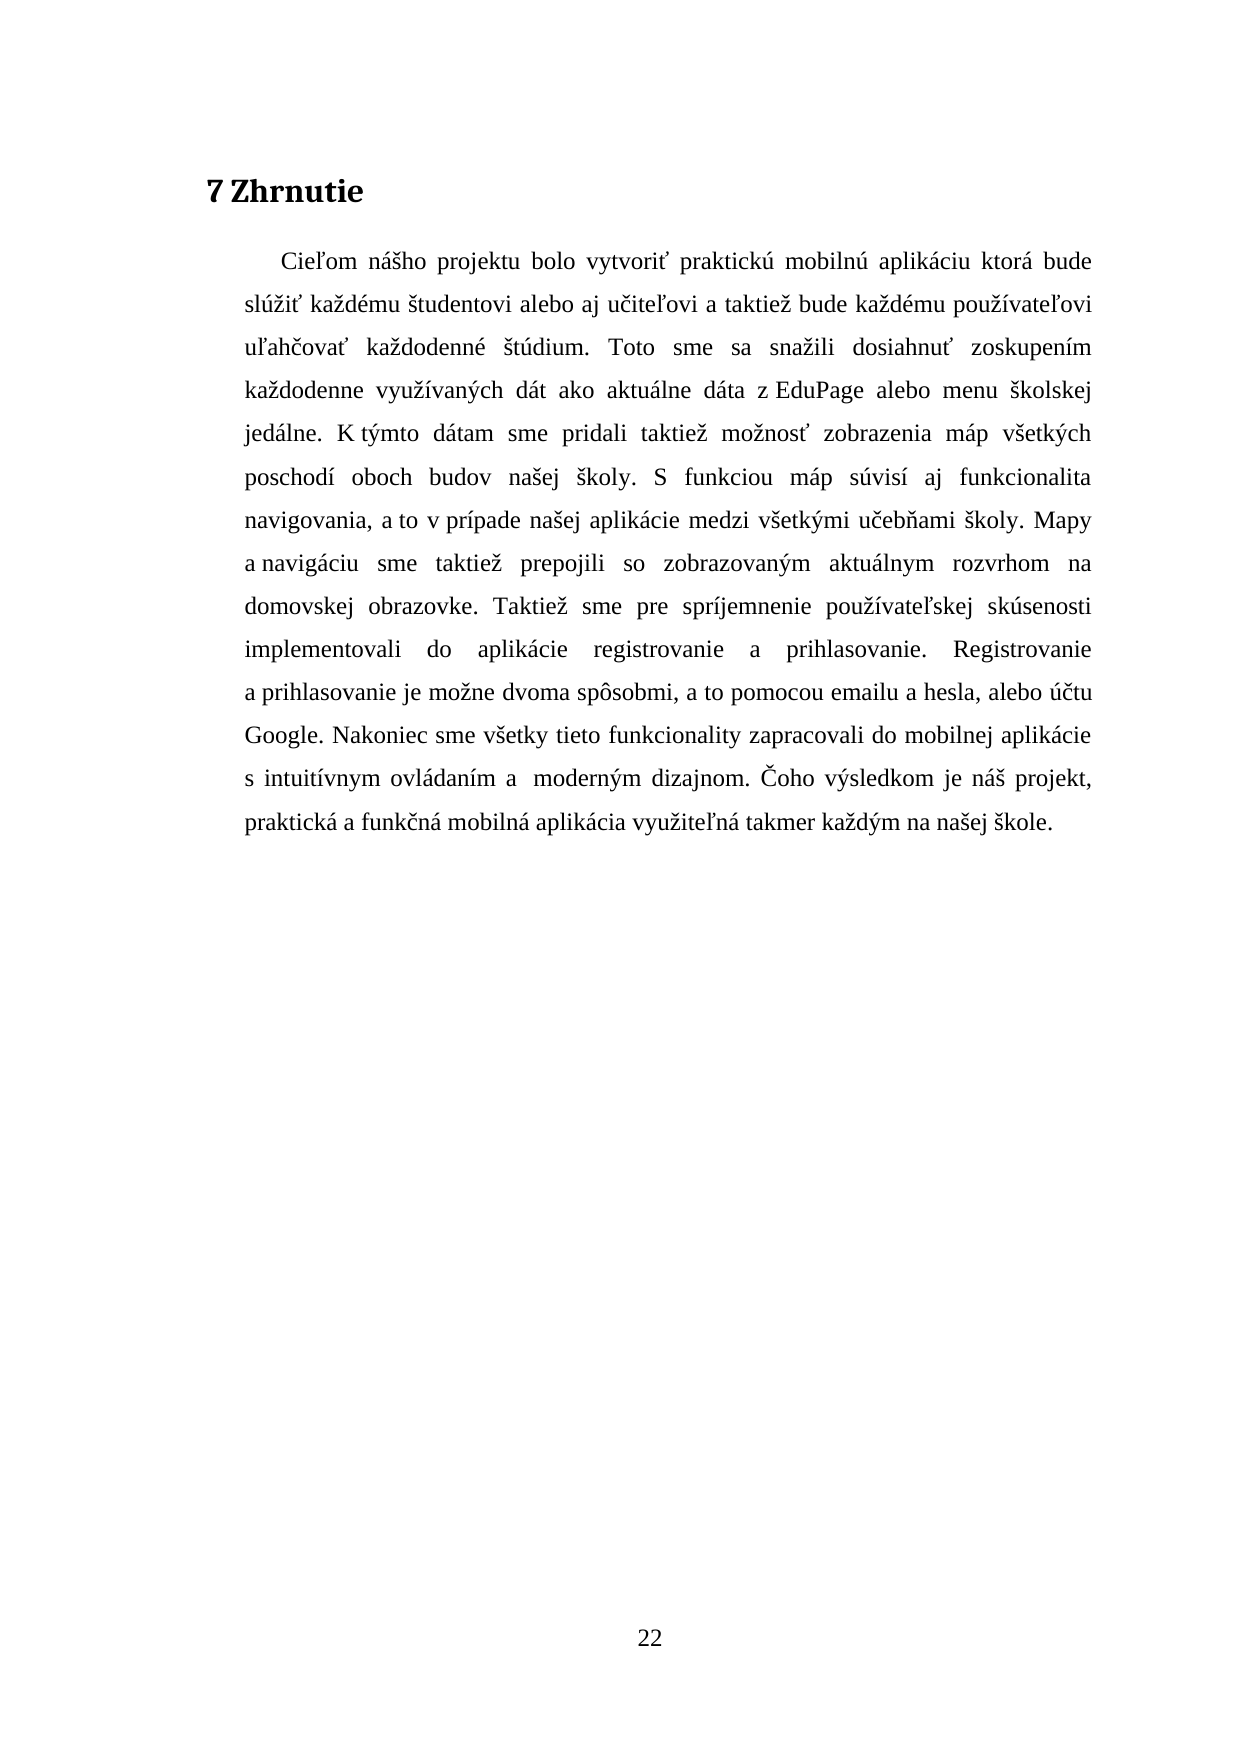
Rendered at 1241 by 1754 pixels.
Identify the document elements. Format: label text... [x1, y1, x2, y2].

text Cieľom nášho projektu bolo vytvoriť praktickú mobilnú aplikáciu ktorá bude slúžiť každému študentovi alebo aj učiteľovi a taktiež bude každému používateľovi uľahčovať každodenné štúdium. Toto sme sa snažili dosiahnuť zoskupením každodenne využívaných dát ako aktuálne dáta z EduPage alebo menu školskej jedálne. K týmto dátam sme pridali taktiež možnosť zobrazenia máp všetkých poschodí oboch budov našej školy. S funkciou máp súvisí aj funkcionalita navigovania, a to v prípade našej aplikácie medzi všetkými učebňami školy. Mapy a navigáciu sme taktiež prepojili so zobrazovaným aktuálnym rozvrhom na domovskej obrazovke. Taktiež sme pre spríjemnenie používateľskej skúsenosti implementovali do aplikácie registrovanie a prihlasovanie. Registrovanie a prihlasovanie je možne dvoma spôsobmi, a to pomocou emailu a hesla, alebo účtu Google. Nakoniec sme všetky tieto funkcionality zapracovali do mobilnej aplikácie s intuitívnym ovládaním a moderným dizajnom. Čoho výsledkom je náš projekt, praktická a funkčná mobilná aplikácia využiteľná takmer každým na našej škole. [244, 246, 1092, 835]
subtitle Zhrnutie [207, 173, 1092, 211]
